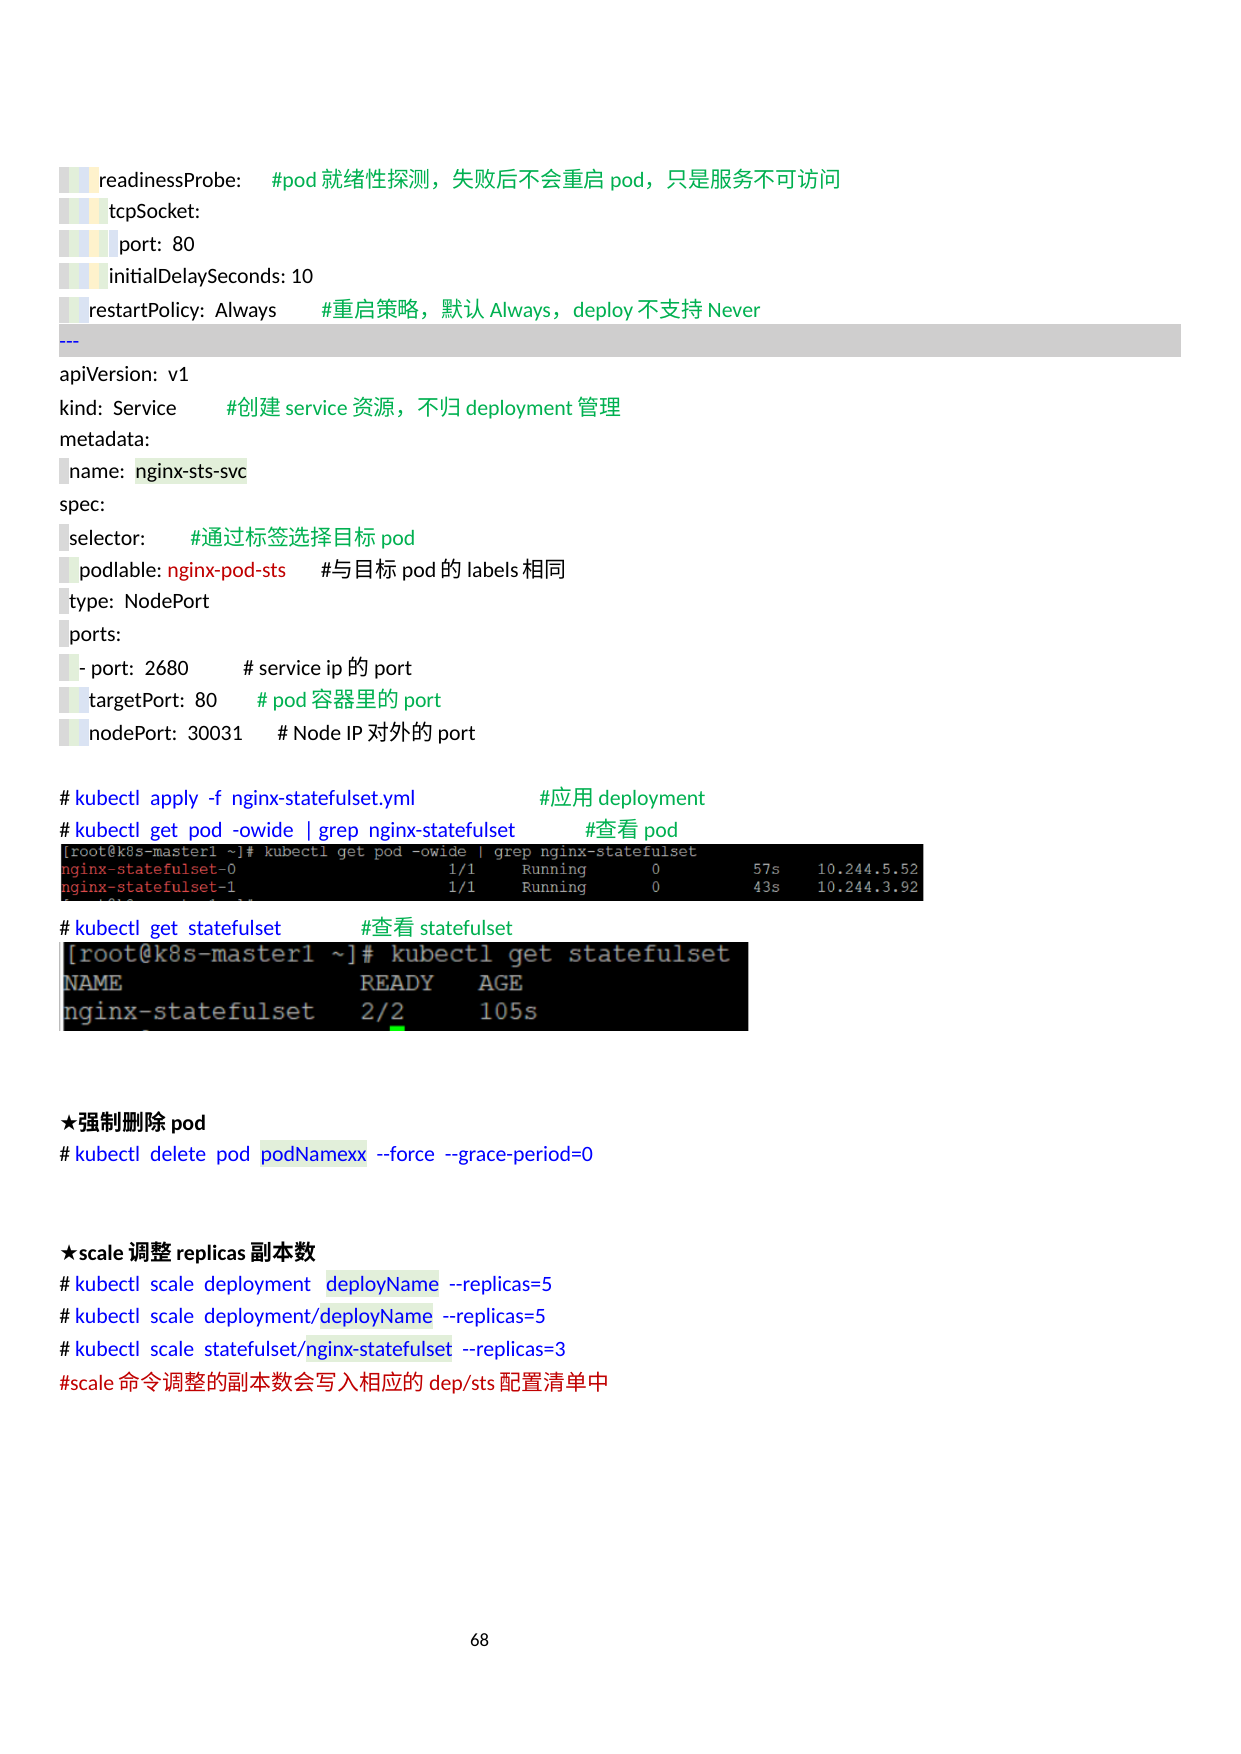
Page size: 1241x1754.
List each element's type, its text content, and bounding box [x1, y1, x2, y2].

picture [59, 942, 749, 1031]
text port: 80 [59, 227, 1181, 259]
text # kubectl scale statefulset/nginx-statefulset --replicas=3 [59, 1332, 1181, 1364]
text name: nginx-sts-svc [59, 454, 1181, 487]
text ★scale调整replicas副本数 [59, 1234, 1181, 1267]
text initialDelaySeconds: 10 [59, 259, 1181, 292]
text #scale命令调整的副本数会写入相应的dep/sts配置清单中 [59, 1364, 1181, 1397]
text # kubectl scale deployment deployName --replicas=5 [59, 1267, 1181, 1299]
text targetPort: 80 # pod容器里的port [59, 682, 1181, 714]
text ports: [59, 617, 1181, 649]
text --- [59, 324, 1181, 357]
text selector: #通过标签选择目标pod [59, 519, 1181, 552]
text readinessProbe: #pod就绪性探测，失败后不会重启pod，只是服务不可访问 [59, 162, 1181, 194]
text restartPolicy: Always #重启策略，默认Always，deploy不支持Never [59, 292, 1181, 324]
text spec: [59, 487, 1181, 519]
text # kubectl scale deployment/deployName --replicas=5 [59, 1299, 1181, 1332]
text # kubectl delete pod podNamexx --force --grace-period=0 [59, 1137, 1181, 1169]
text # kubectl apply -f nginx-statefulset.yml #应用deployment [59, 779, 1181, 812]
text nodePort: 30031 # Node IP对外的port [59, 714, 1181, 747]
picture [59, 844, 924, 901]
text # kubectl get statefulset #查看statefulset [59, 909, 1181, 942]
text apiVersion: v1 [59, 357, 1181, 389]
text metadata: [59, 422, 1181, 454]
text podlable: nginx-pod-sts #与目标pod的labels相同 [59, 552, 1181, 584]
text type: NodePort [59, 584, 1181, 617]
text tcpSocket: [59, 194, 1181, 227]
text kind: Service #创建service资源，不归deployment管理 [59, 389, 1181, 422]
text ★强制删除pod [59, 1104, 1181, 1137]
text # kubectl get pod -owide | grep nginx-statefulset #查看pod [59, 812, 1181, 844]
text - port: 2680 # service ip 的port [59, 649, 1181, 682]
